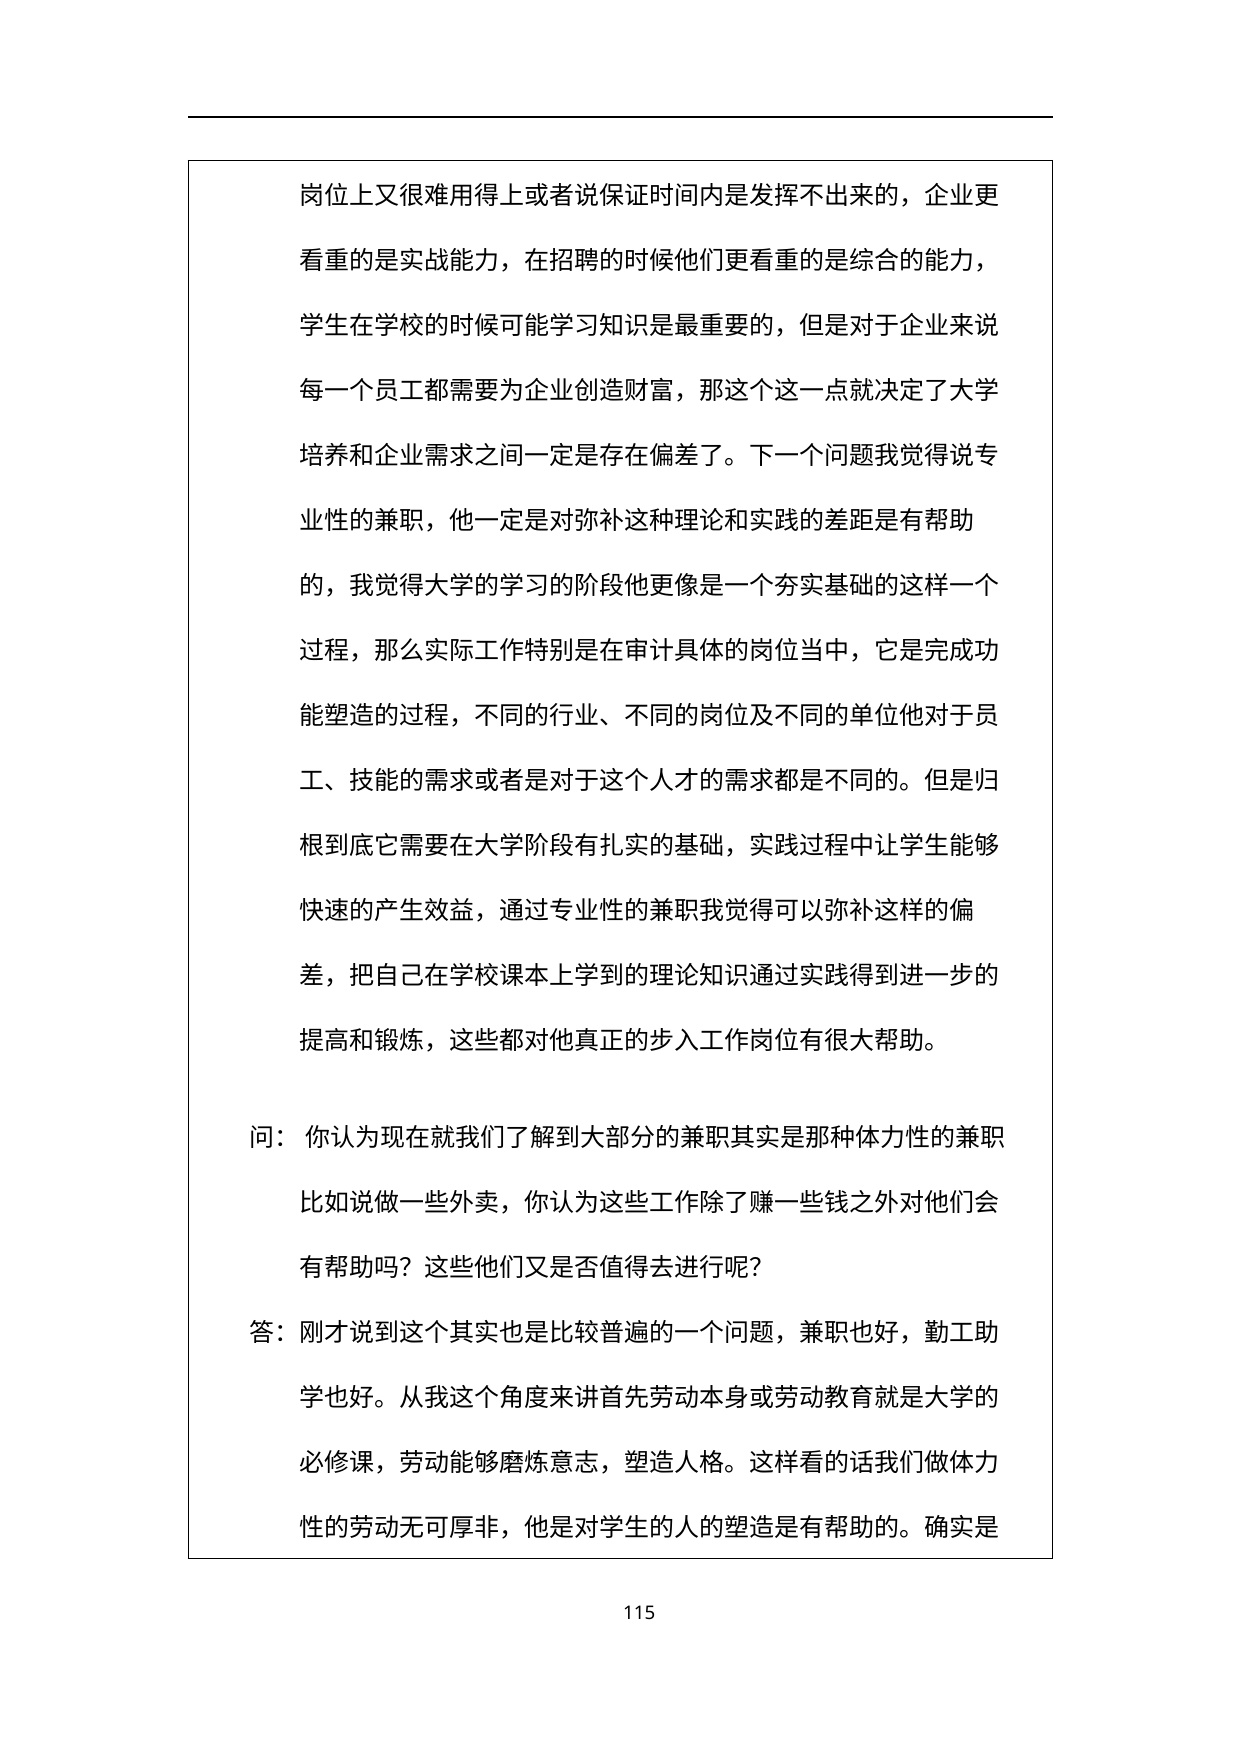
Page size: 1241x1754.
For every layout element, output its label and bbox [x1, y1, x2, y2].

table_cell [189, 161, 1052, 1558]
